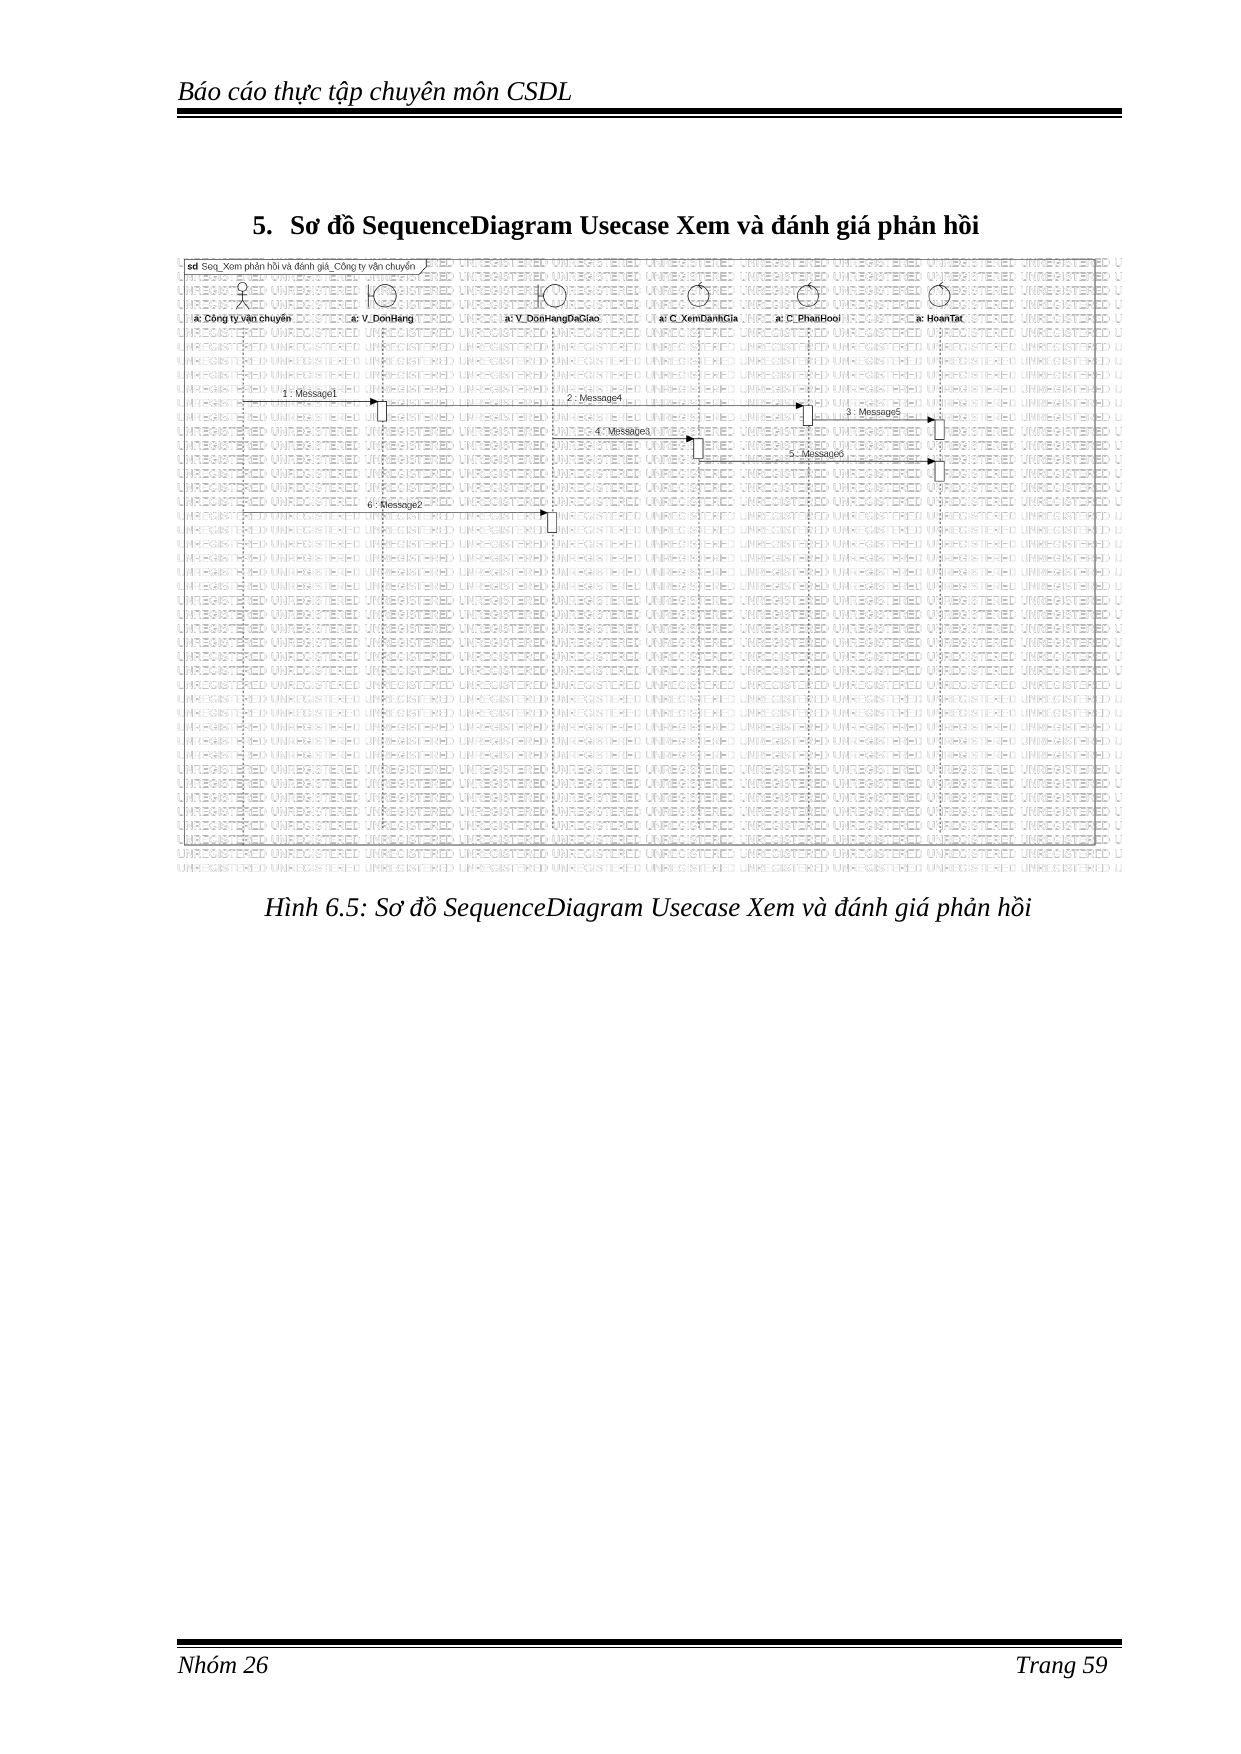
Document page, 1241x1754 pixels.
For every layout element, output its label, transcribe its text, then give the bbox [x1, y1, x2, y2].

text Hình 6.5: Sơ đồ SequenceDiagram Usecase Xem và đánh giá phản hồi [177, 891, 1122, 922]
list Sơ đồ SequenceDiagram Usecase Xem và đánh giá phản hồi [252, 209, 1122, 241]
picture [177, 253, 1123, 873]
